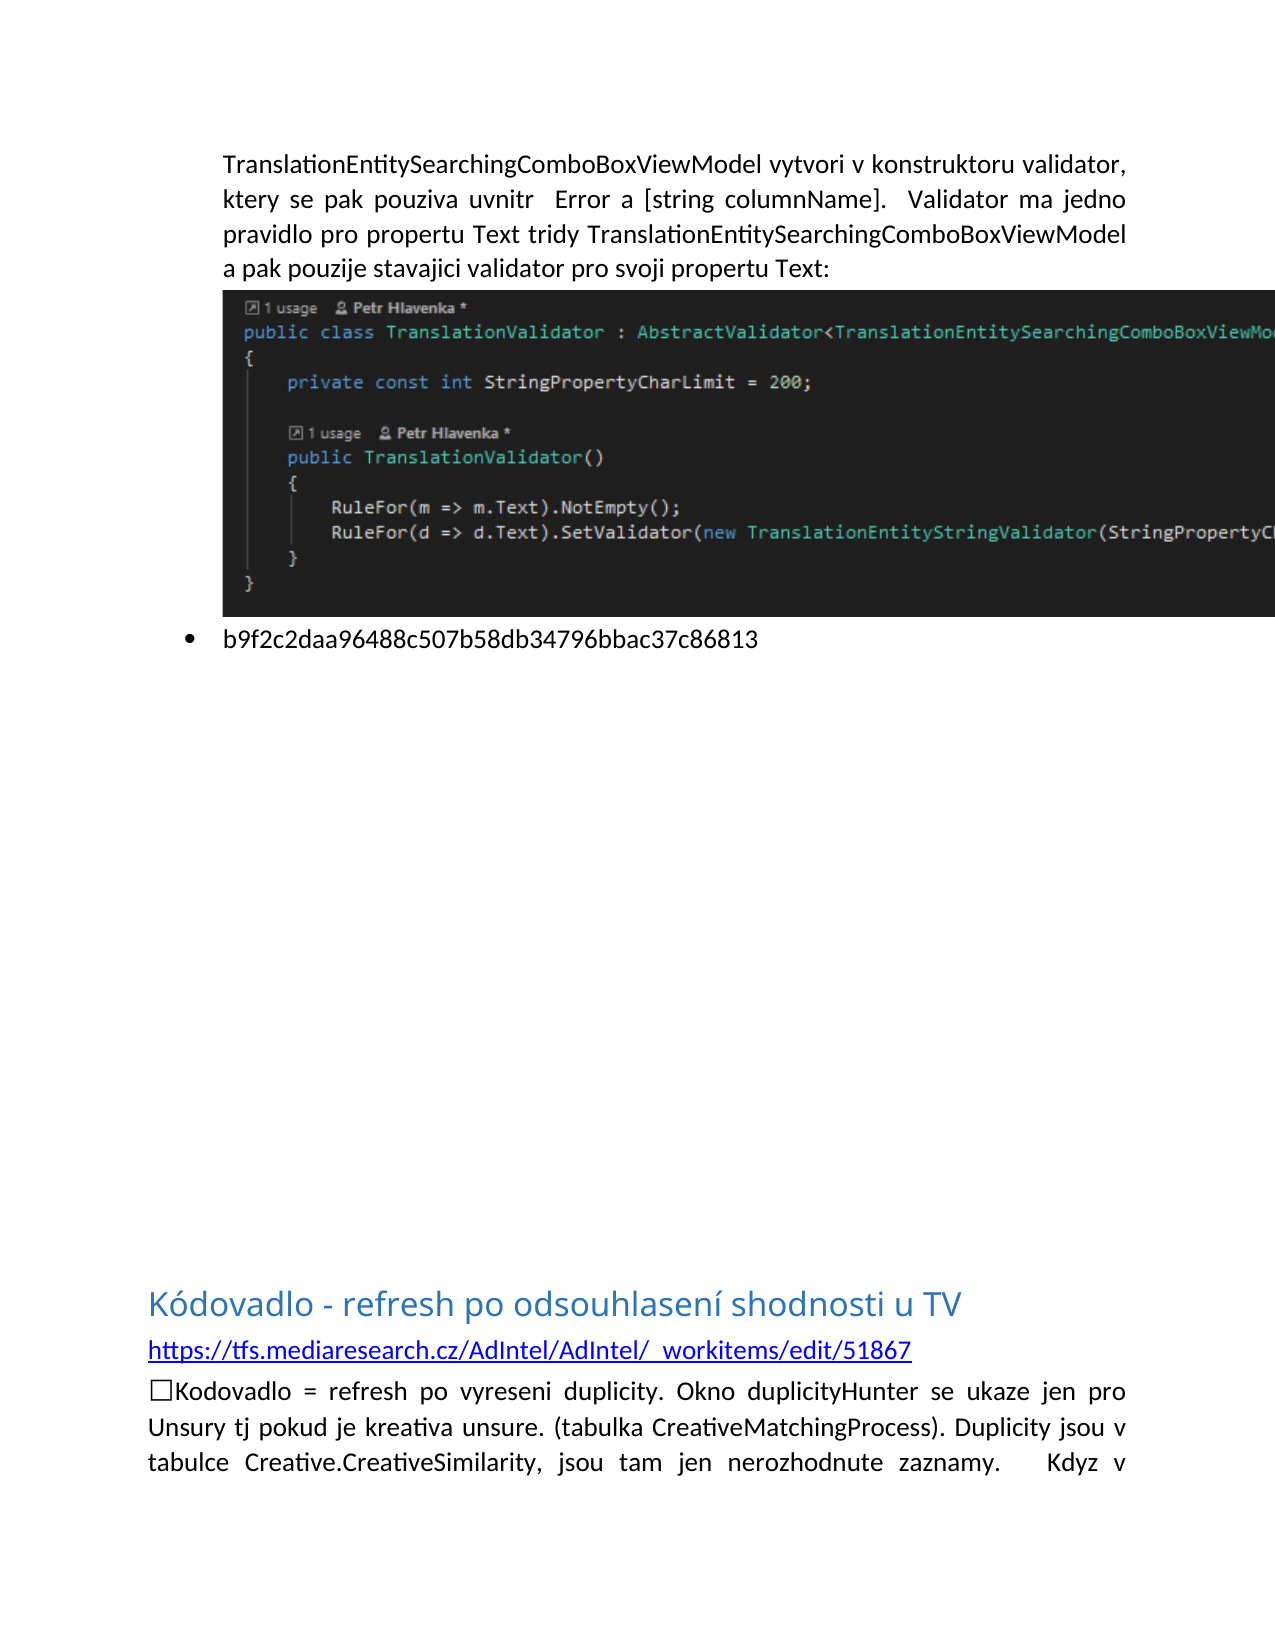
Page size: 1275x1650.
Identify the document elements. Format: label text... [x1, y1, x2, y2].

text TranslationEntitySearchingComboBoxViewModel vytvori v konstruktoru validator, ktery se pak pouziva uvnitr Error a [string columnName]. Validator ma jedno pravidlo pro propertu Text tridy TranslationEntitySearchingComboBoxViewModel a pak pouzije stavajici validator pro svoji propertu Text: [223, 148, 1127, 284]
text https://tfs.mediaresearch.cz/AdIntel/AdIntel/_workitems/edit/51867 [148, 1333, 1127, 1366]
list b9f2c2daa96488c507b58db34796bbac37c86813 [185, 622, 1127, 655]
picture [222, 290, 1275, 617]
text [148, 1372, 1127, 1478]
subtitle Kódovadlo - refresh po odsouhlasení shodnosti u TV [148, 1281, 1127, 1327]
